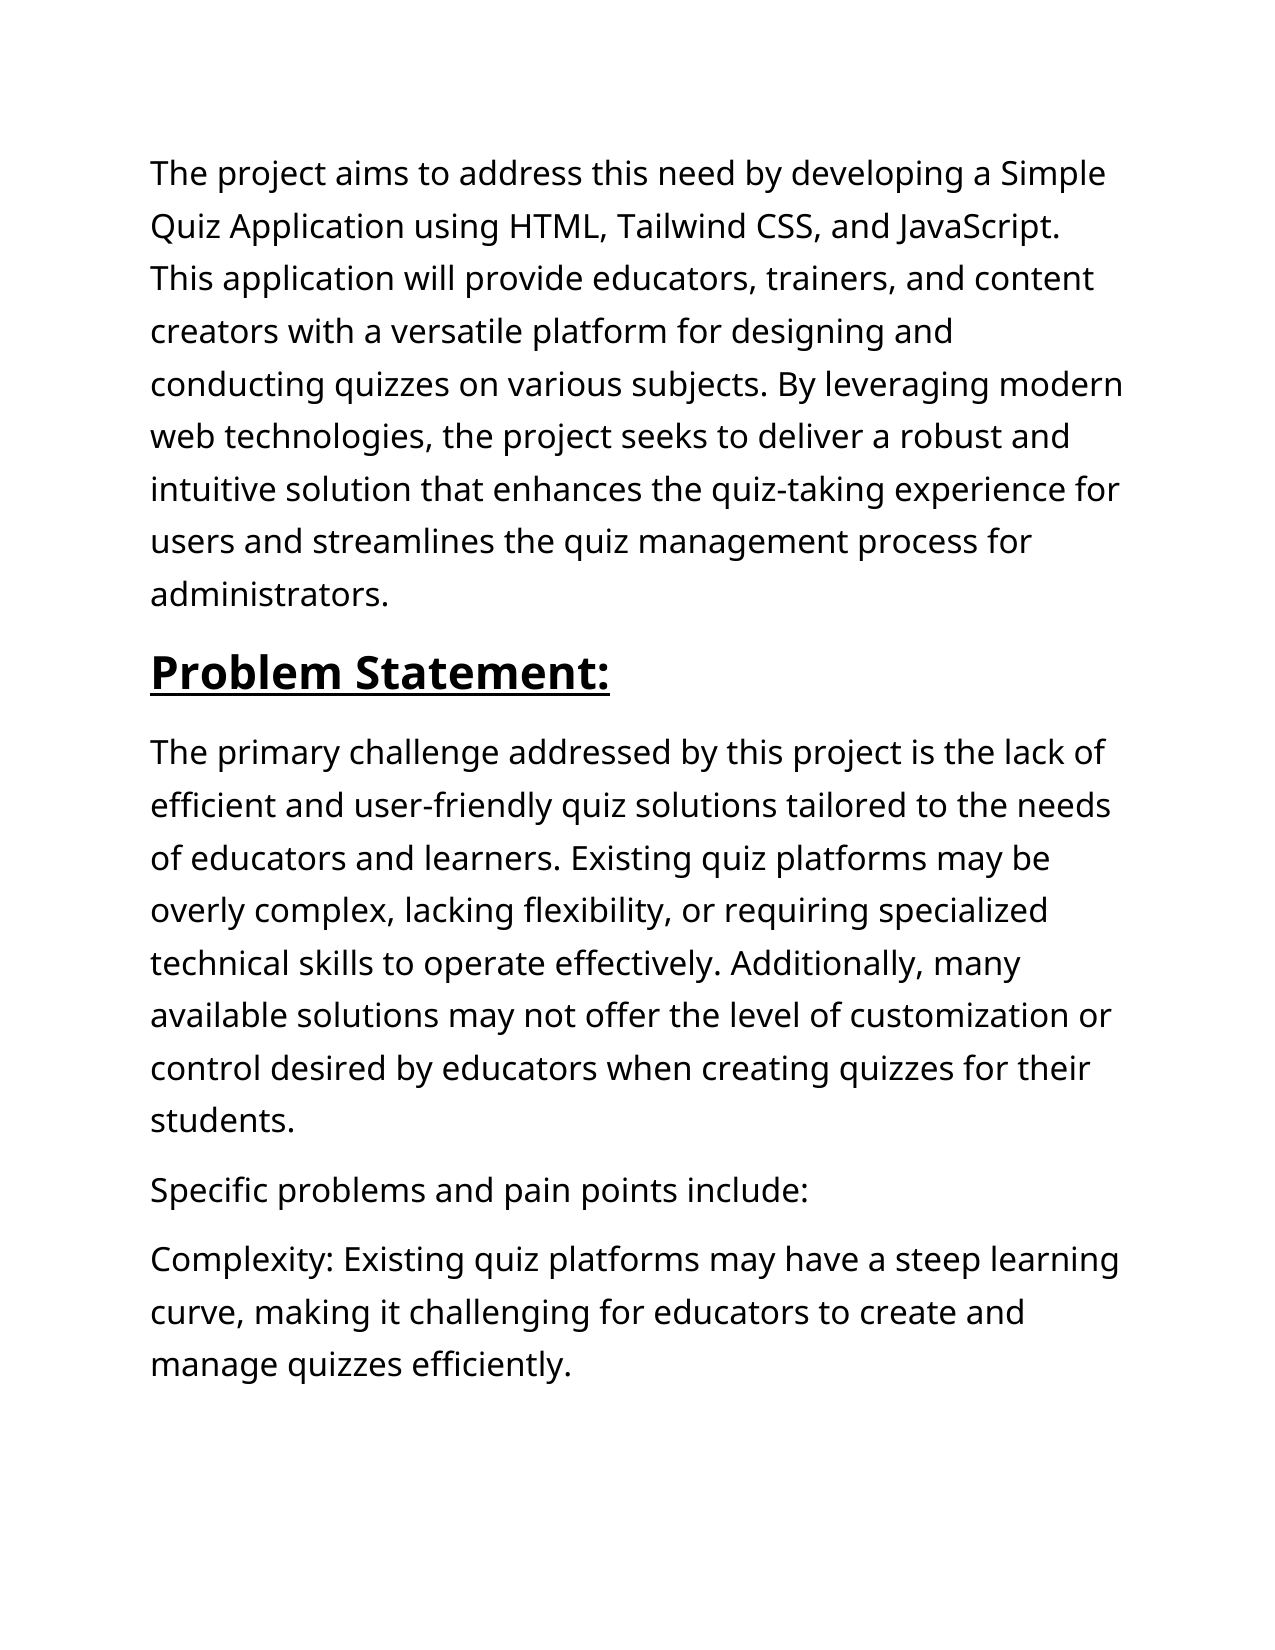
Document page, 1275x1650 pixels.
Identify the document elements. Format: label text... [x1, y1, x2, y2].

text Complexity: Existing quiz platforms may have a steep learning curve, making it challenging for educators to create and manage quizzes efficiently. [150, 1236, 1125, 1386]
text Specific problems and pain points include: [150, 1167, 1125, 1212]
text Problem Statement: [150, 640, 1125, 702]
text The project aims to address this need by developing a Simple Quiz Application using HTML, Tailwind CSS, and JavaScript. This application will provide educators, trainers, and content creators with a versatile platform for designing and conducting quizzes on various subjects. By leveraging modern web technologies, the project seeks to deliver a robust and intuitive solution that enhances the quiz-taking experience for users and streamlines the quiz management process for administrators. [150, 150, 1125, 616]
text The primary challenge addressed by this project is the lack of efficient and user-friendly quiz solutions tailored to the needs of educators and learners. Existing quiz platforms may be overly complex, lacking flexibility, or requiring specialized technical skills to operate effectively. Additionally, many available solutions may not offer the level of customization or control desired by educators when creating quizzes for their students. [150, 729, 1125, 1143]
